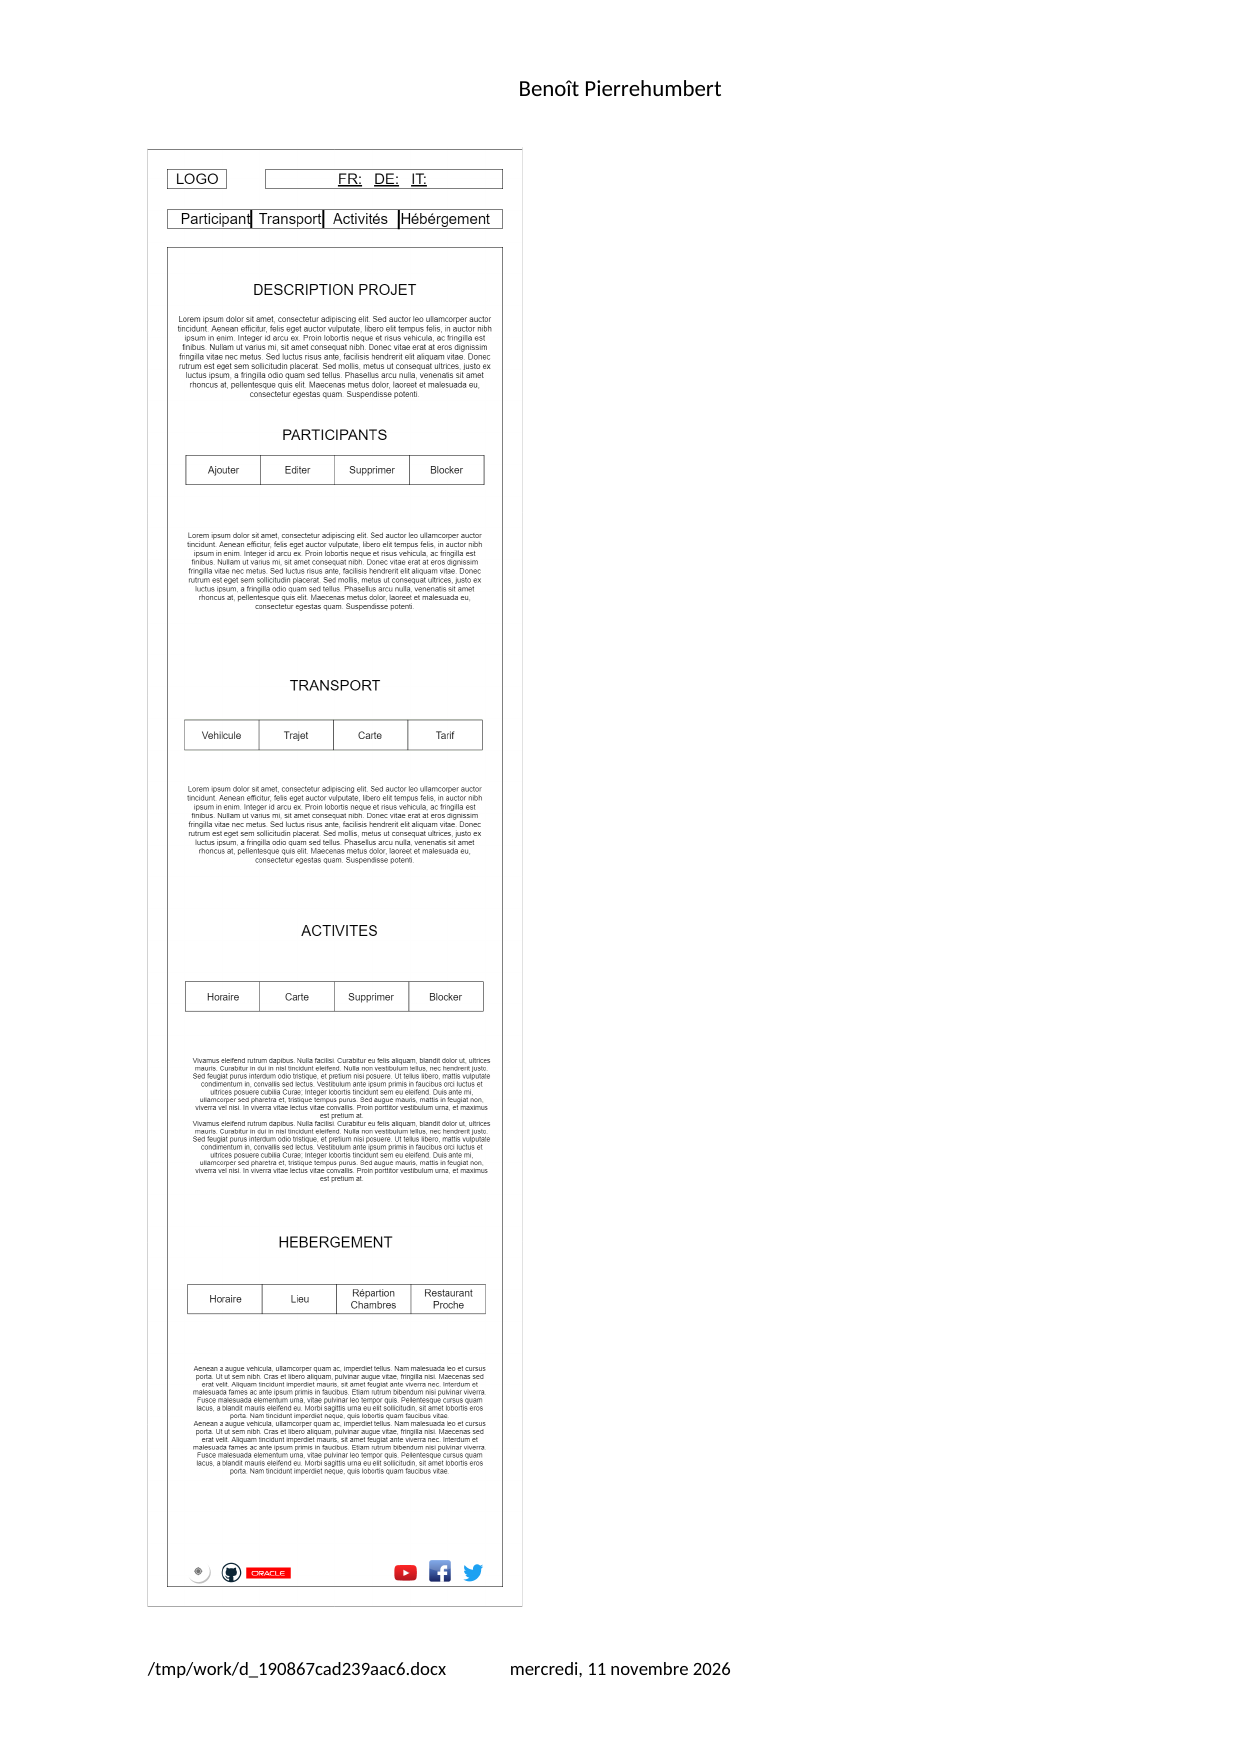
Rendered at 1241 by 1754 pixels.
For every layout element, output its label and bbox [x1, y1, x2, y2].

picture [147, 147, 523, 1607]
